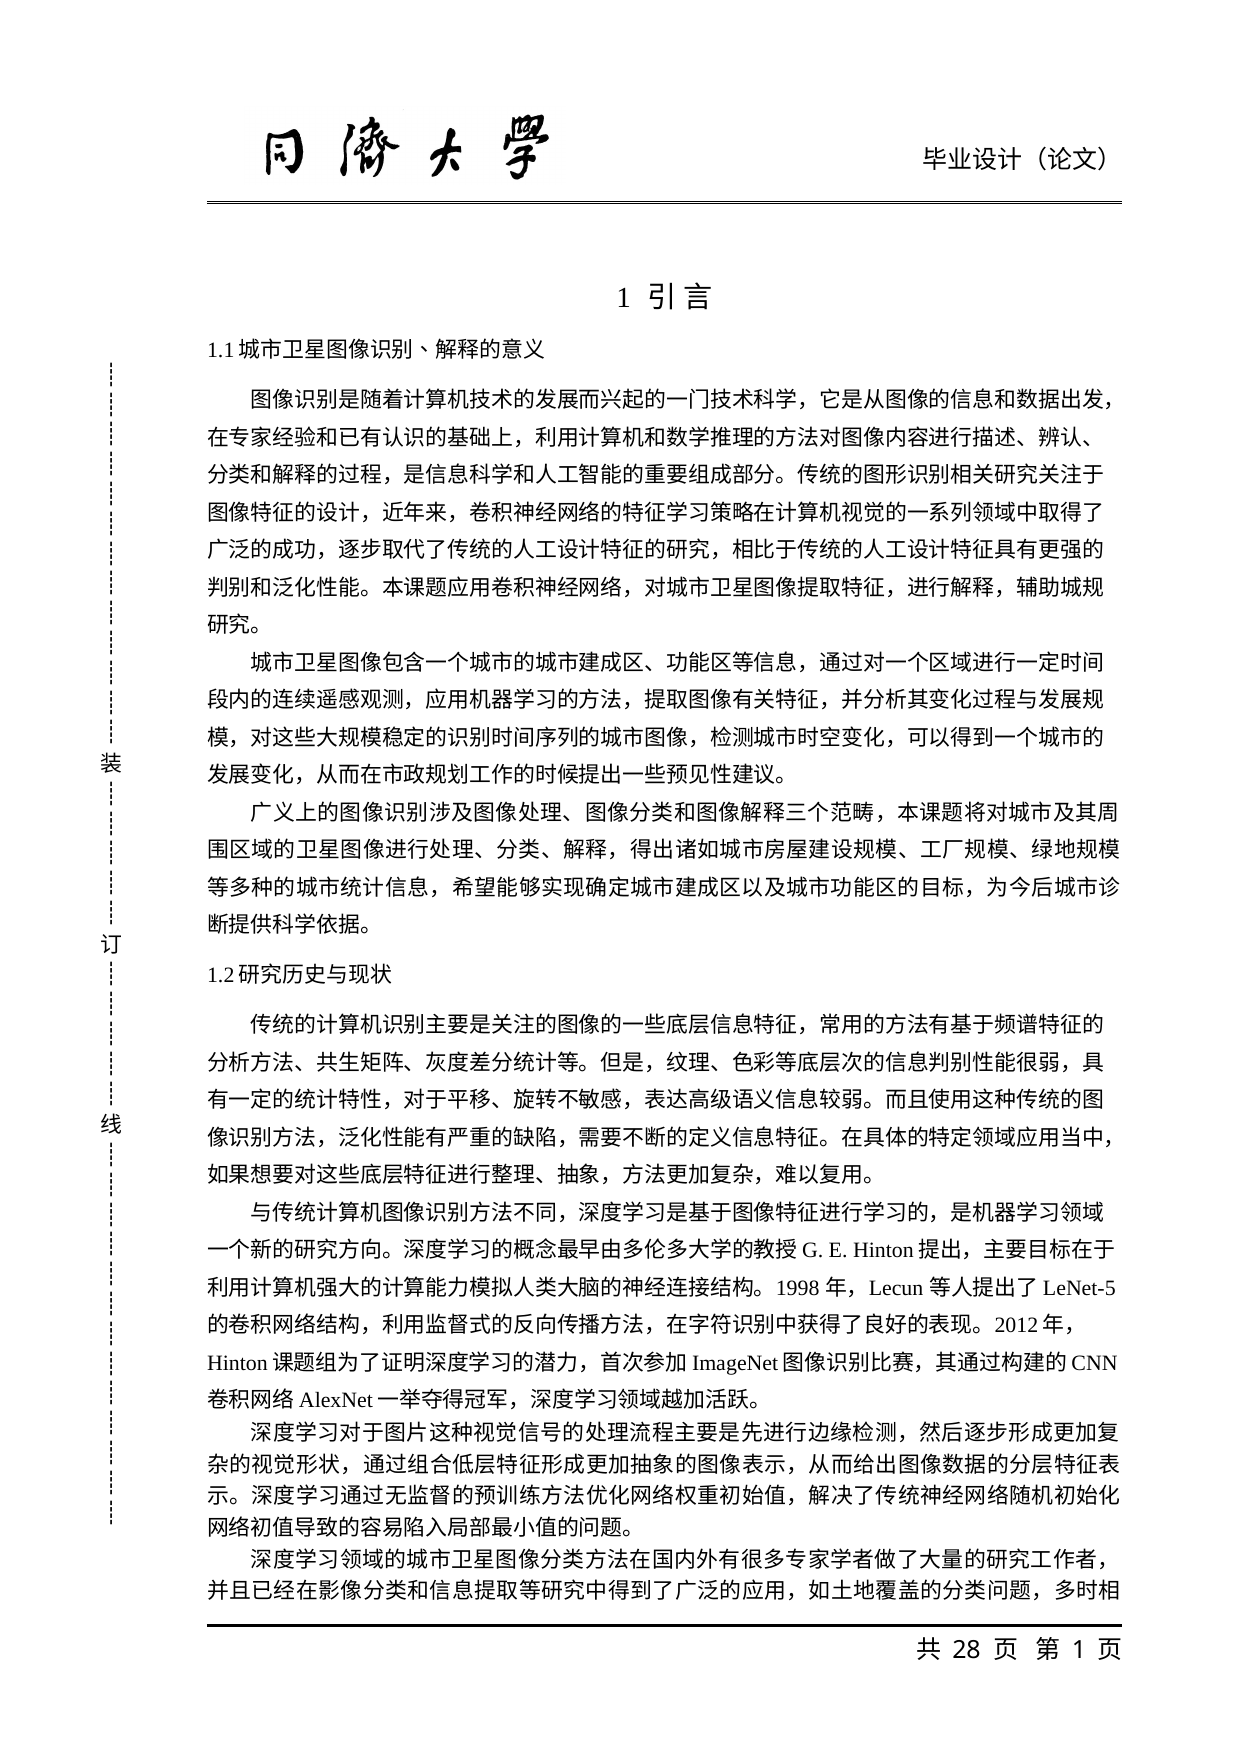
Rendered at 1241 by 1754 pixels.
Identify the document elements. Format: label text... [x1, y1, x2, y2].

subtitle 1.1城市卫星图像识别、解释的意义 [207, 328, 1122, 365]
text 深度学习对于图片这种视觉信号的处理流程主要是先进行边缘检测，然后逐步形成更加复杂的视觉形状，通过组合低层特征形成更加抽象的图像表示，从而给出图像数据的分层特征表示。深度学习通过无监督的预训练方法优化网络权重初始值，解决了传统神经网络随机初始化网络初值导致的容易陷入局部最小值的问题。 [207, 1415, 1122, 1542]
text 城市卫星图像包含一个城市的城市建成区、功能区等信息，通过对一个区域进行一定时间段内的连续遥感观测，应用机器学习的方法，提取图像有关特征，并分析其变化过程与发展规模，对这些大规模稳定的识别时间序列的城市图像，检测城市时空变化，可以得到一个城市的发展变化，从而在市政规划工作的时候提出一些预见性建议。 [207, 640, 1122, 790]
subtitle 1.2研究历史与现状 [207, 953, 1122, 990]
text 传统的计算机识别主要是关注的图像的一些底层信息特征，常用的方法有基于频谱特征的分析方法、共生矩阵、灰度差分统计等。但是，纹理、色彩等底层次的信息判别性能很弱，具有一定的统计特性，对于平移、旋转不敏感，表达高级语义信息较弱。而且使用这种传统的图像识别方法，泛化性能有严重的缺陷，需要不断的定义信息特征。在具体的特定领域应用当中，如果想要对这些底层特征进行整理、抽象，方法更加复杂，难以复用。 [207, 1003, 1122, 1190]
text 广义上的图像识别涉及图像处理、图像分类和图像解释三个范畴，本课题将对城市及其周围区域的卫星图像进行处理、分类、解释，得出诸如城市房屋建设规模、工厂规模、绿地规模等多种的城市统计信息，希望能够实现确定城市建成区以及城市功能区的目标，为今后城市诊断提供科学依据。 [207, 790, 1122, 940]
picture [244, 106, 567, 185]
text 图像识别是随着计算机技术的发展而兴起的一门技术科学，它是从图像的信息和数据出发，在专家经验和已有认识的基础上，利用计算机和数学推理的方法对图像内容进行描述、辨认、分类和解释的过程，是信息科学和人工智能的重要组成部分。传统的图形识别相关研究关注于图像特征的设计，近年来，卷积神经网络的特征学习策略在计算机视觉的一系列领域中取得了广泛的成功，逐步取代了传统的人工设计特征的研究，相比于传统的人工设计特征具有更强的判别和泛化性能。本课题应用卷积神经网络，对城市卫星图像提取特征，进行解释，辅助城规研究。 [207, 378, 1122, 640]
text 与传统计算机图像识别方法不同，深度学习是基于图像特征进行学习的，是机器学习领域一个新的研究方向。深度学习的概念最早由多伦多大学的教授G. E. Hinton提出，主要目标在于利用计算机强大的计算能力模拟人类大脑的神经连接结构。1998 年，Lecun 等人提出了LeNet-5的卷积网络结构，利用监督式的反向传播方法，在字符识别中获得了良好的表现。2012年，Hinton课题组为了证明深度学习的潜力，首次参加ImageNet图像识别比赛，其通过构建的CNN卷积网络AlexNet一举夺得冠军，深度学习领域越加活跃。 [207, 1190, 1122, 1415]
subtitle 1 引 言 [207, 278, 1122, 315]
